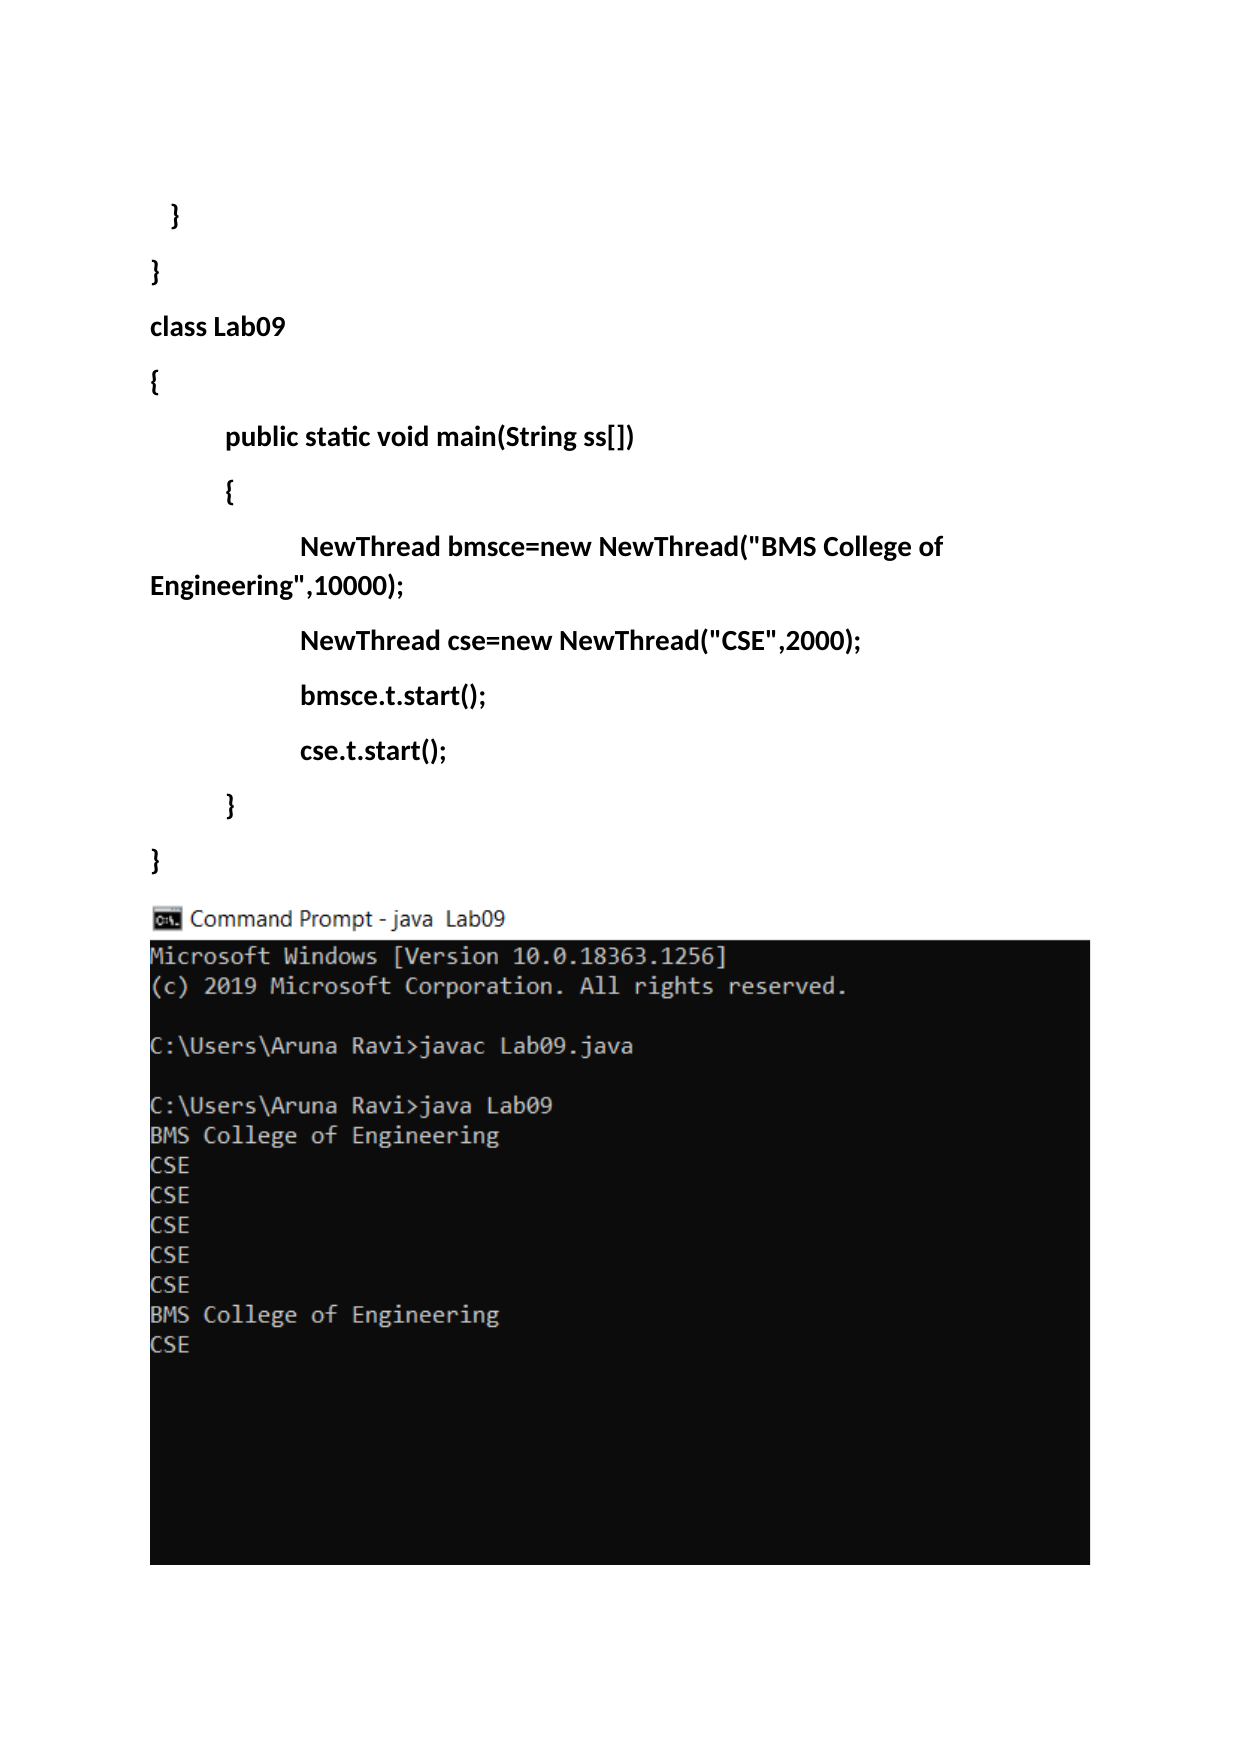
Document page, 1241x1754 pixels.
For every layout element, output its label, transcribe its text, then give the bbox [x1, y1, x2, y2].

text public static void main(String ss[]) [150, 418, 1090, 453]
text { [150, 363, 1090, 398]
text class Lab09 [150, 308, 1090, 343]
text bmsce.t.start(); [150, 677, 1090, 712]
text { [150, 473, 1090, 509]
text cse.t.start(); [150, 732, 1090, 767]
text } [150, 197, 1090, 233]
text } [150, 253, 1090, 288]
text } [150, 842, 1090, 878]
text NewThread cse=new NewThread("CSE",2000); [150, 622, 1090, 657]
text } [150, 787, 1090, 823]
text NewThread bmsce=new NewThread("BMS College of Engineering",10000); [150, 528, 1090, 602]
picture [150, 897, 1091, 1565]
